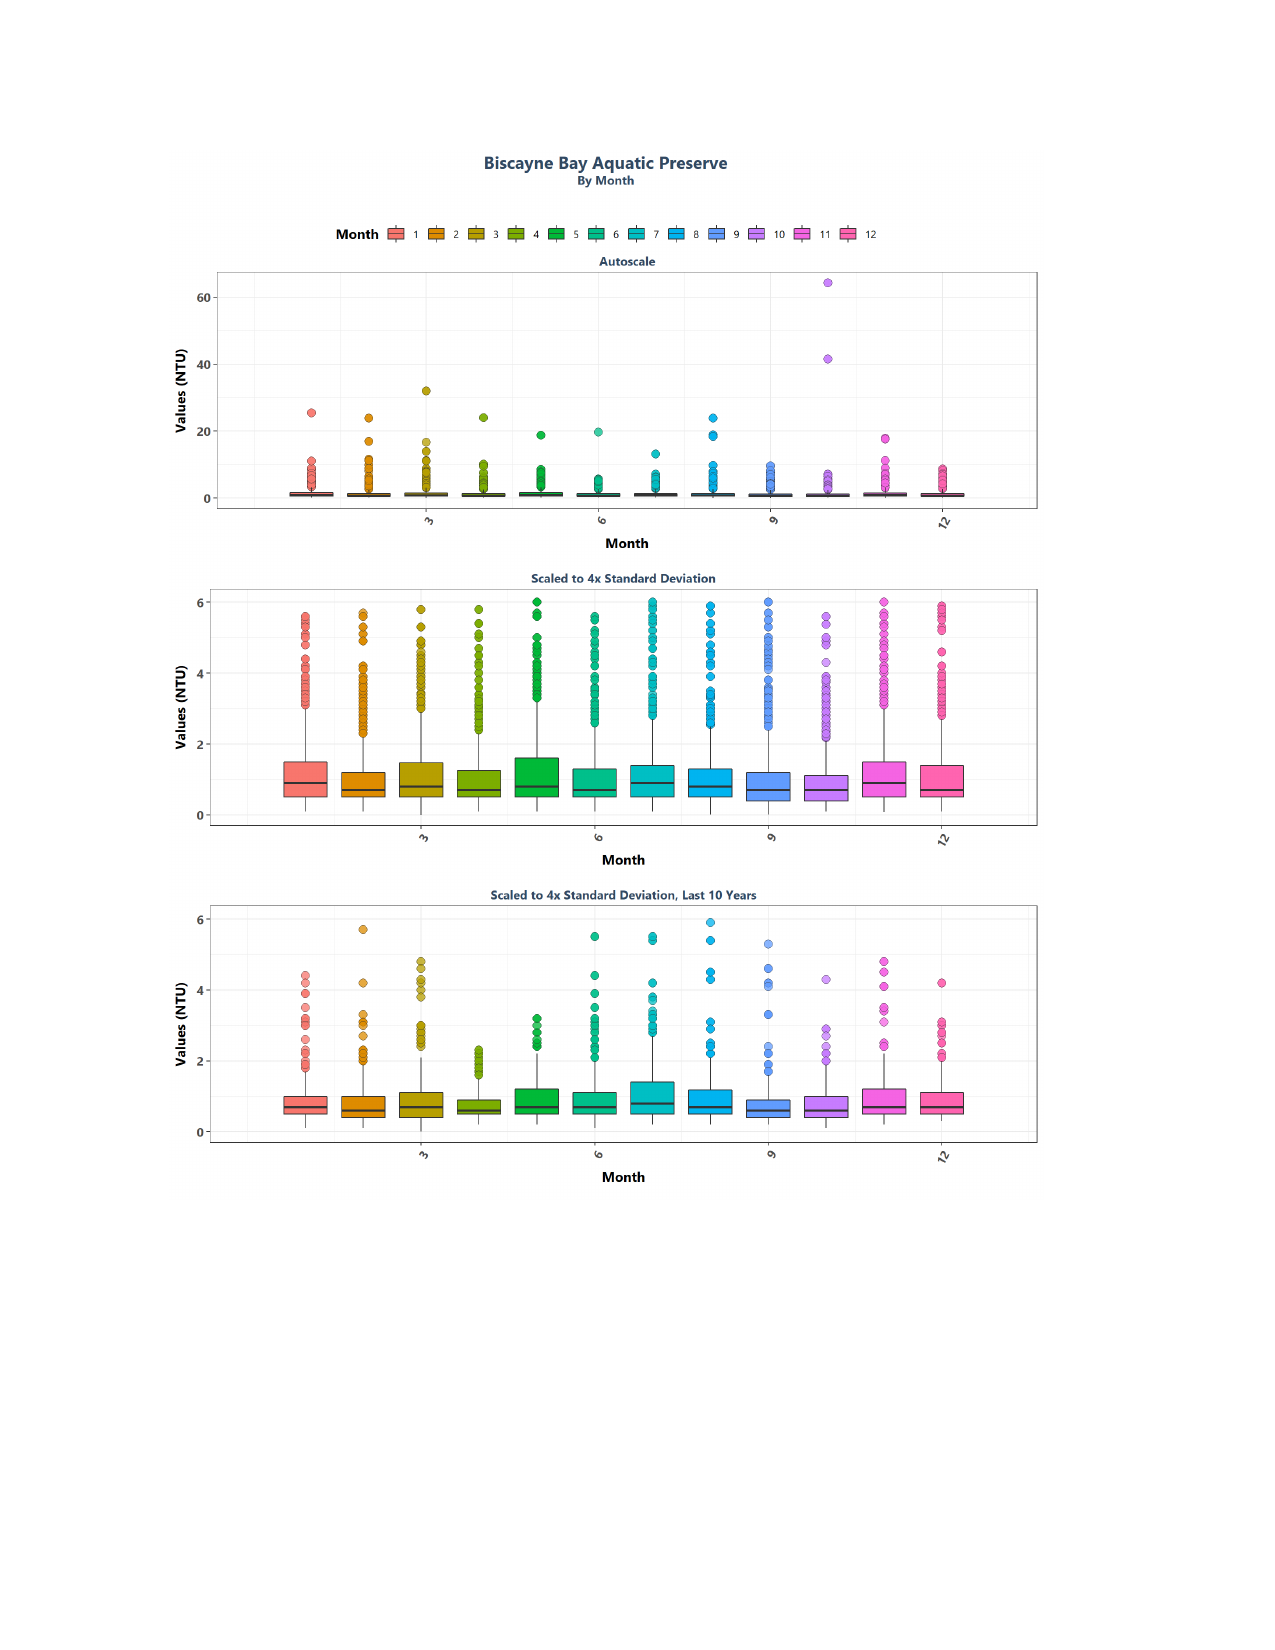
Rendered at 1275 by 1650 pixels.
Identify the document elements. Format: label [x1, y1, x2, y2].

picture [168, 150, 1044, 1200]
